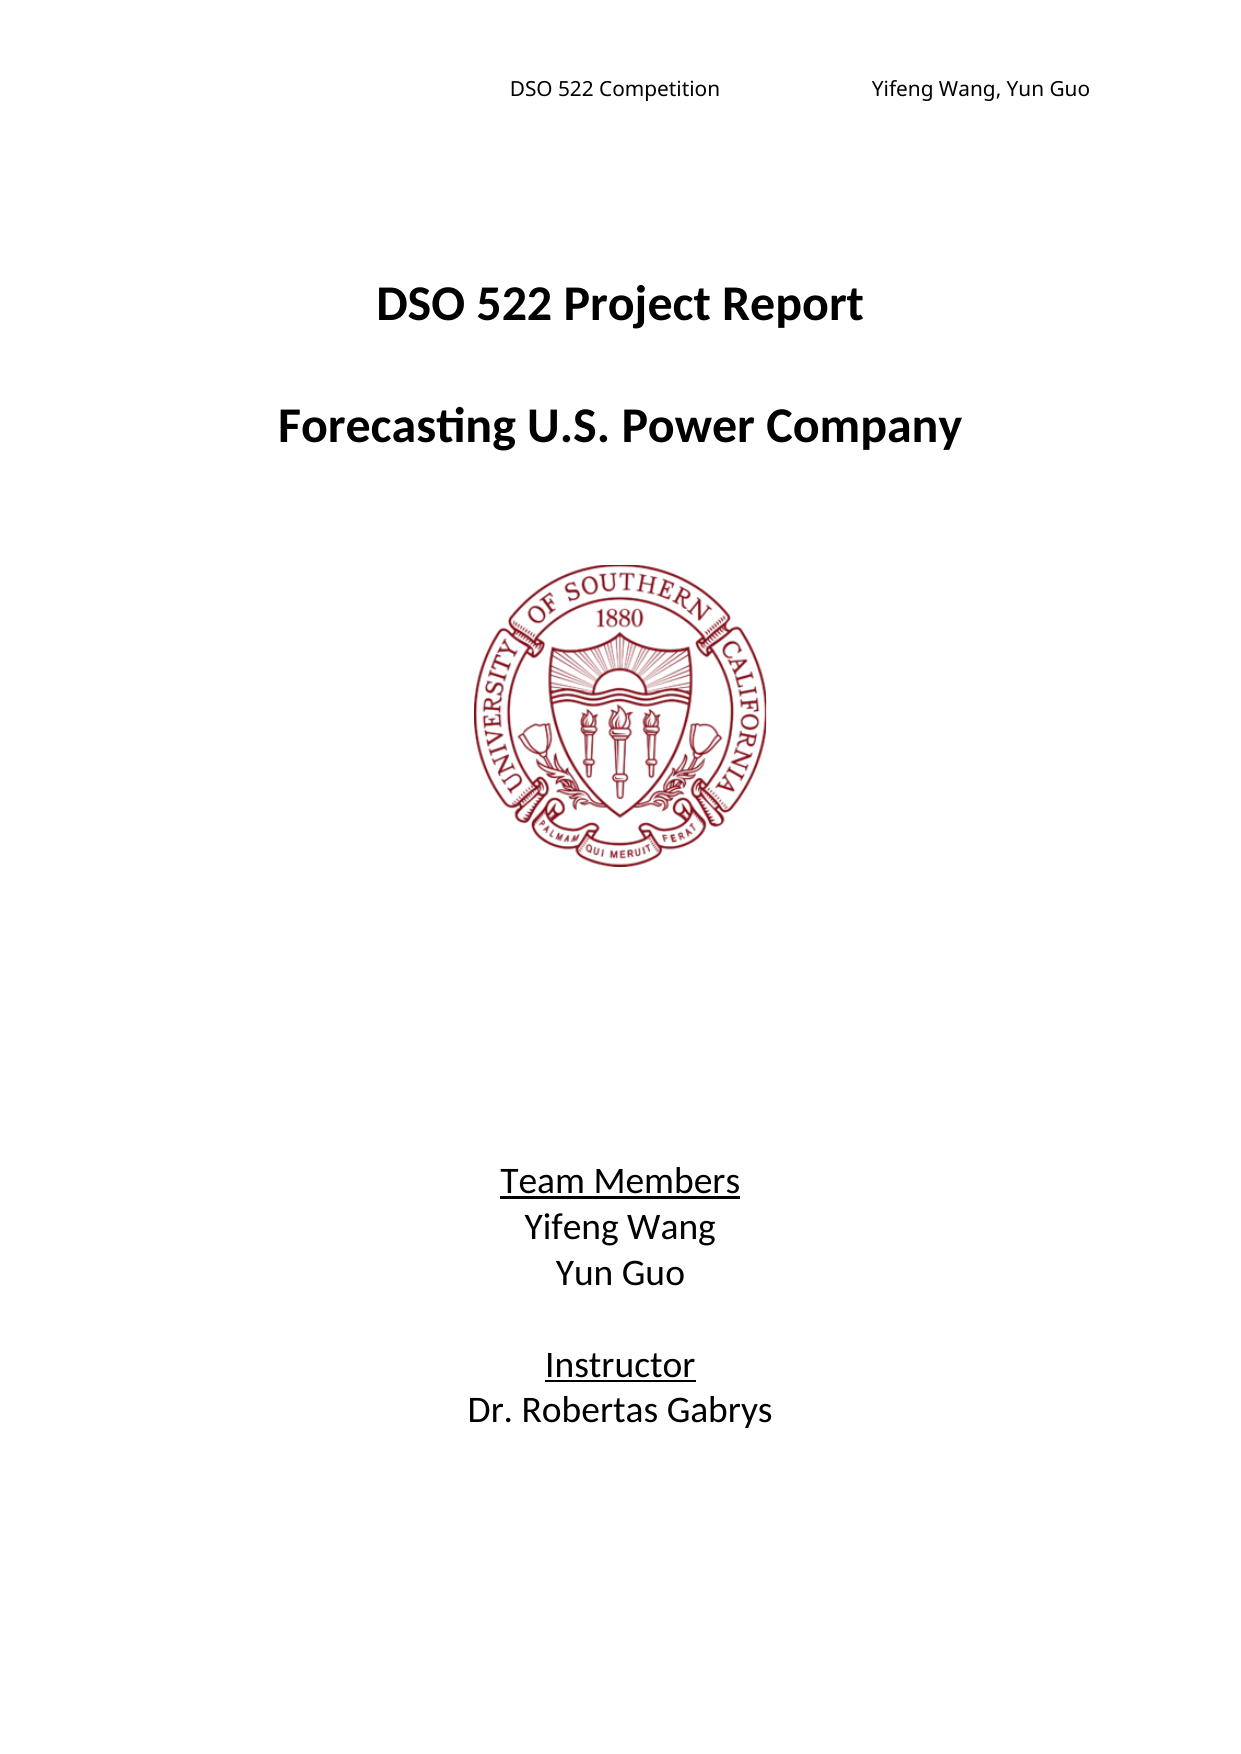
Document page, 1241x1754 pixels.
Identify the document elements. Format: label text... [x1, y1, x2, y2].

text DSO 522 Project Report [150, 272, 1090, 333]
text Forecasting U.S. Power Company [150, 394, 1090, 455]
text Instructor [150, 1341, 1090, 1386]
picture [474, 565, 767, 867]
text Dr. Robertas Gabrys [150, 1386, 1090, 1432]
text Team Members [150, 1157, 1090, 1203]
text Yifeng Wang [150, 1203, 1090, 1249]
text Yun Guo [150, 1249, 1090, 1295]
